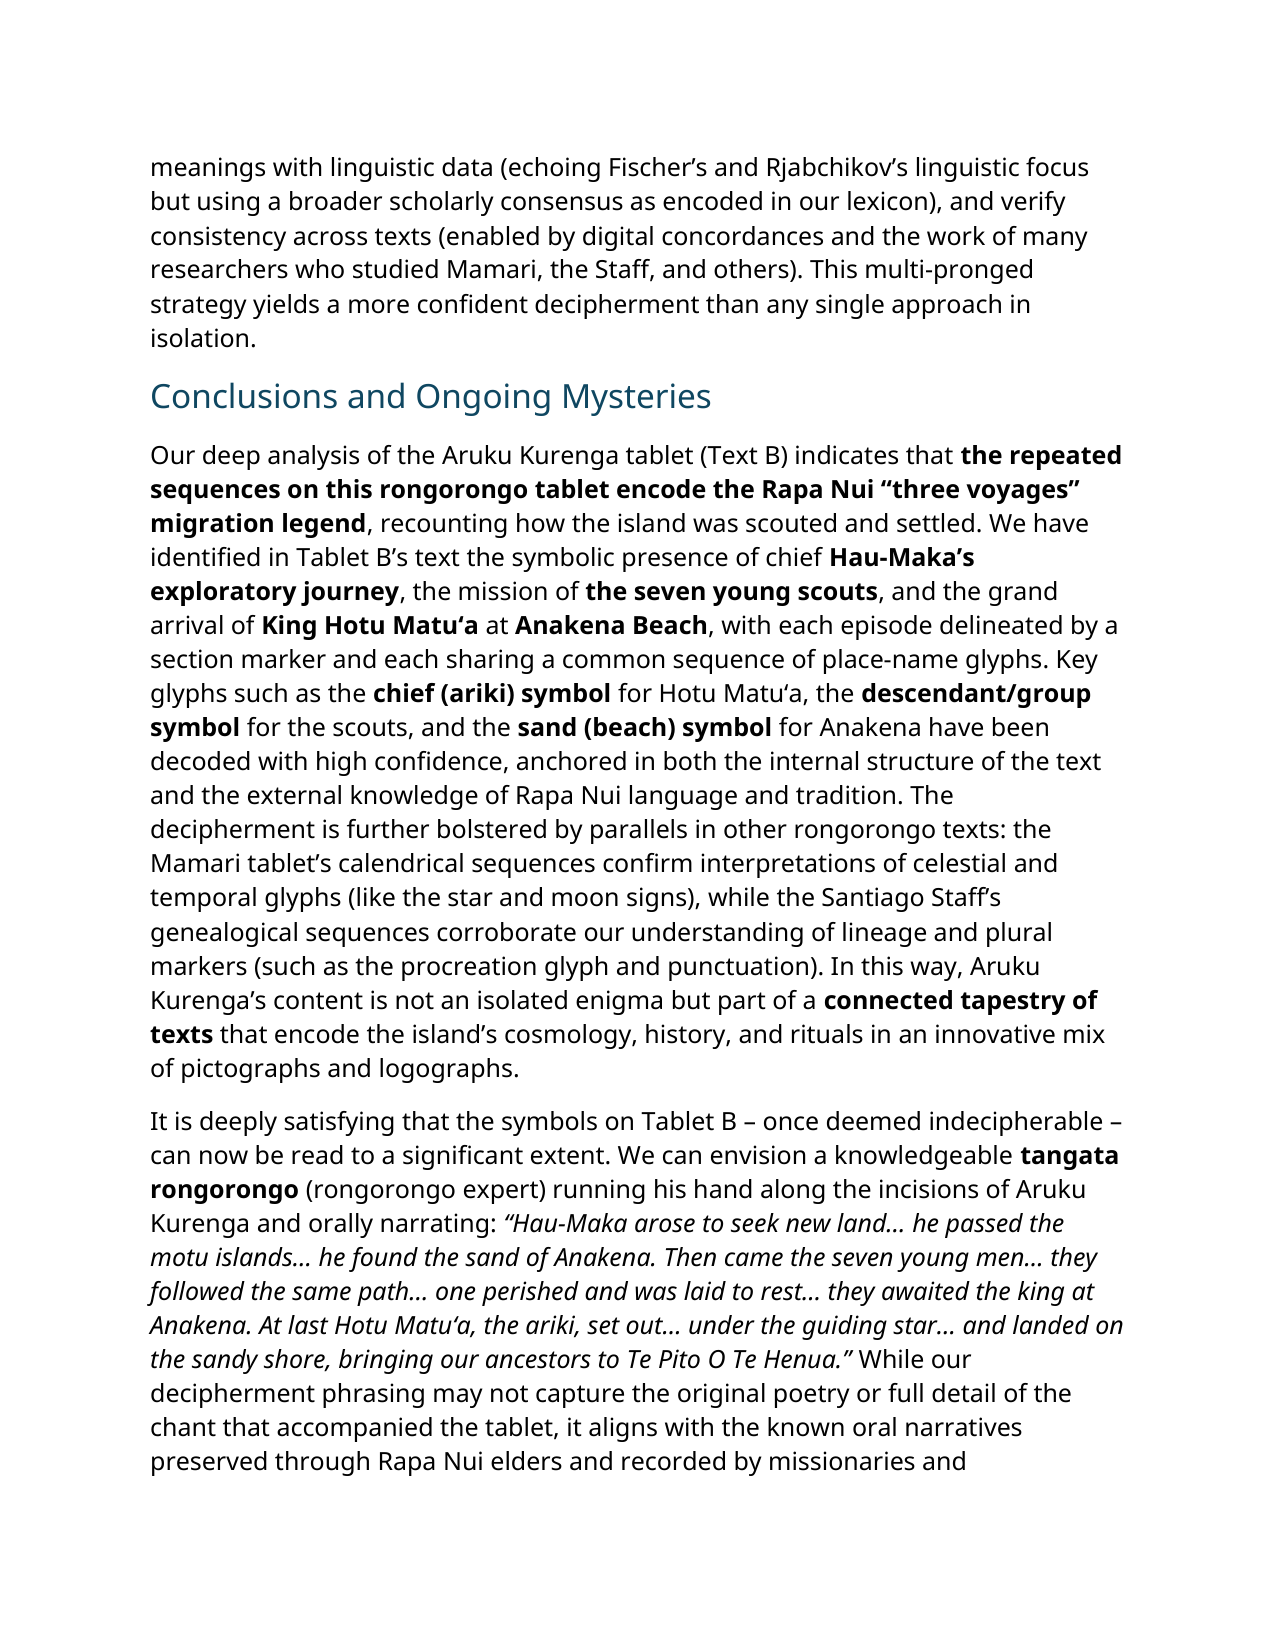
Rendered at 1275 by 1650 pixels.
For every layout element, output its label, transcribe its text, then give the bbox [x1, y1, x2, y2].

subtitle Conclusions and Ongoing Mysteries [150, 373, 1125, 418]
text Our deep analysis of the Aruku Kurenga tablet (Text B) indicates that the repeated sequences on this rongorongo tablet encode the Rapa Nui “three voyages” migration legend, recounting how the island was scouted and settled. We have identified in Tablet B’s text the symbolic presence of chief Hau-Maka’s exploratory journey, the mission of the seven young scouts, and the grand arrival of King Hotu Matuʻa at Anakena Beach, with each episode delineated by a section marker and each sharing a common sequence of place-name glyphs. Key glyphs such as the chief (ariki) symbol for Hotu Matuʻa, the descendant/group symbol for the scouts, and the sand (beach) symbol for Anakena have been decoded with high confidence, anchored in both the internal structure of the text and the external knowledge of Rapa Nui language and tradition. The decipherment is further bolstered by parallels in other rongorongo texts: the Mamari tablet’s calendrical sequences confirm interpretations of celestial and temporal glyphs (like the star and moon signs), while the Santiago Staff’s genealogical sequences corroborate our understanding of lineage and plural markers (such as the procreation glyph and punctuation). In this way, Aruku Kurenga’s content is not an isolated enigma but part of a connected tapestry of texts that encode the island’s cosmology, history, and rituals in an innovative mix of pictographs and logographs. [150, 437, 1125, 1084]
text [150, 150, 1125, 354]
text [150, 1103, 1125, 1478]
